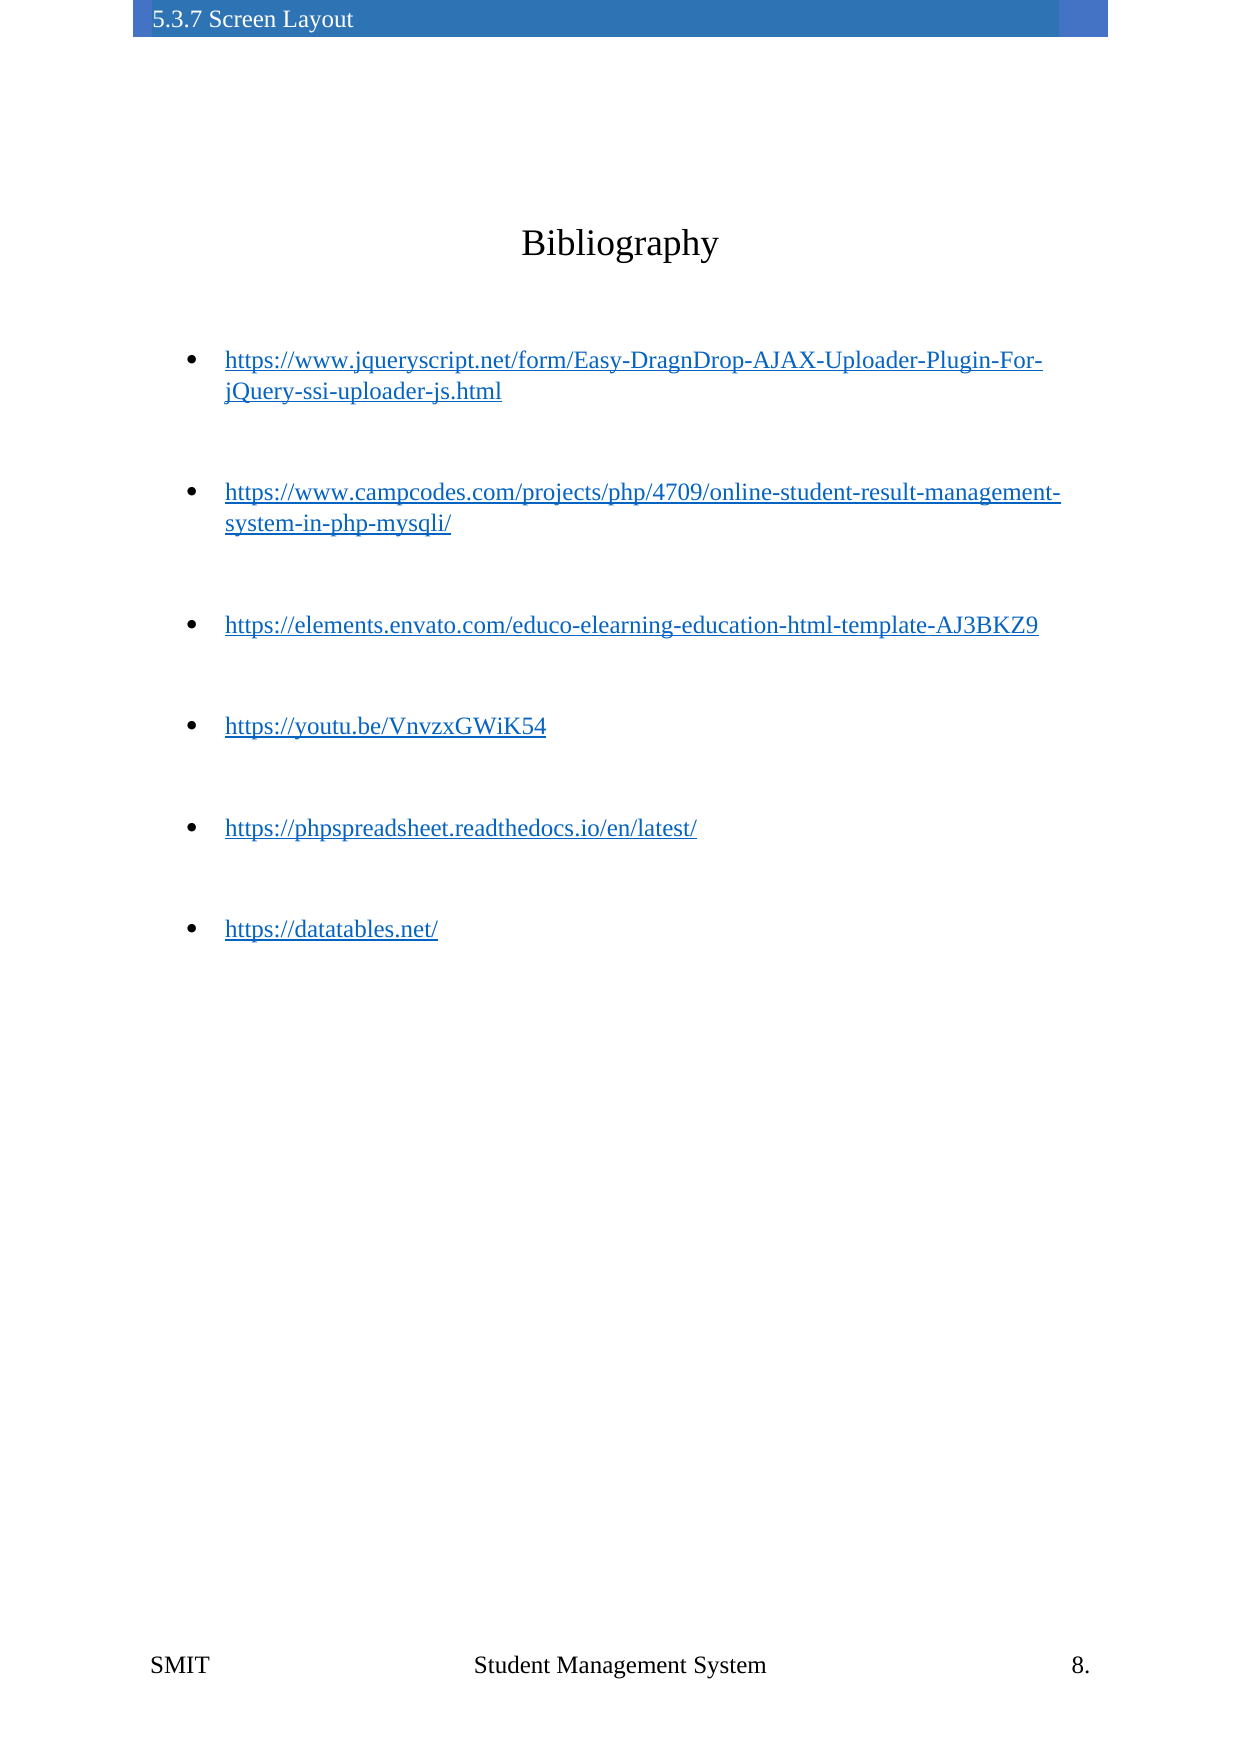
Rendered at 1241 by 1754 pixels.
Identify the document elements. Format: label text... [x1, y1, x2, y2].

text Bibliography [150, 220, 1090, 263]
list https://elements.envato.com/educo-elearning-education-html-template-AJ3BKZ9 [187, 610, 1090, 639]
list https://www.campcodes.com/projects/php/4709/online-student-result-management-system-in-php-mysqli/ [187, 477, 1090, 537]
list https://datatables.net/ [187, 914, 1090, 943]
list https://youtu.be/VnvzxGWiK54 [187, 711, 1090, 740]
list https://phpspreadsheet.readthedocs.io/en/latest/ [187, 813, 1090, 842]
list https://www.jqueryscript.net/form/Easy-DragnDrop-AJAX-Uploader-Plugin-For-jQuery-ssi-uploader-js.html [187, 345, 1090, 404]
